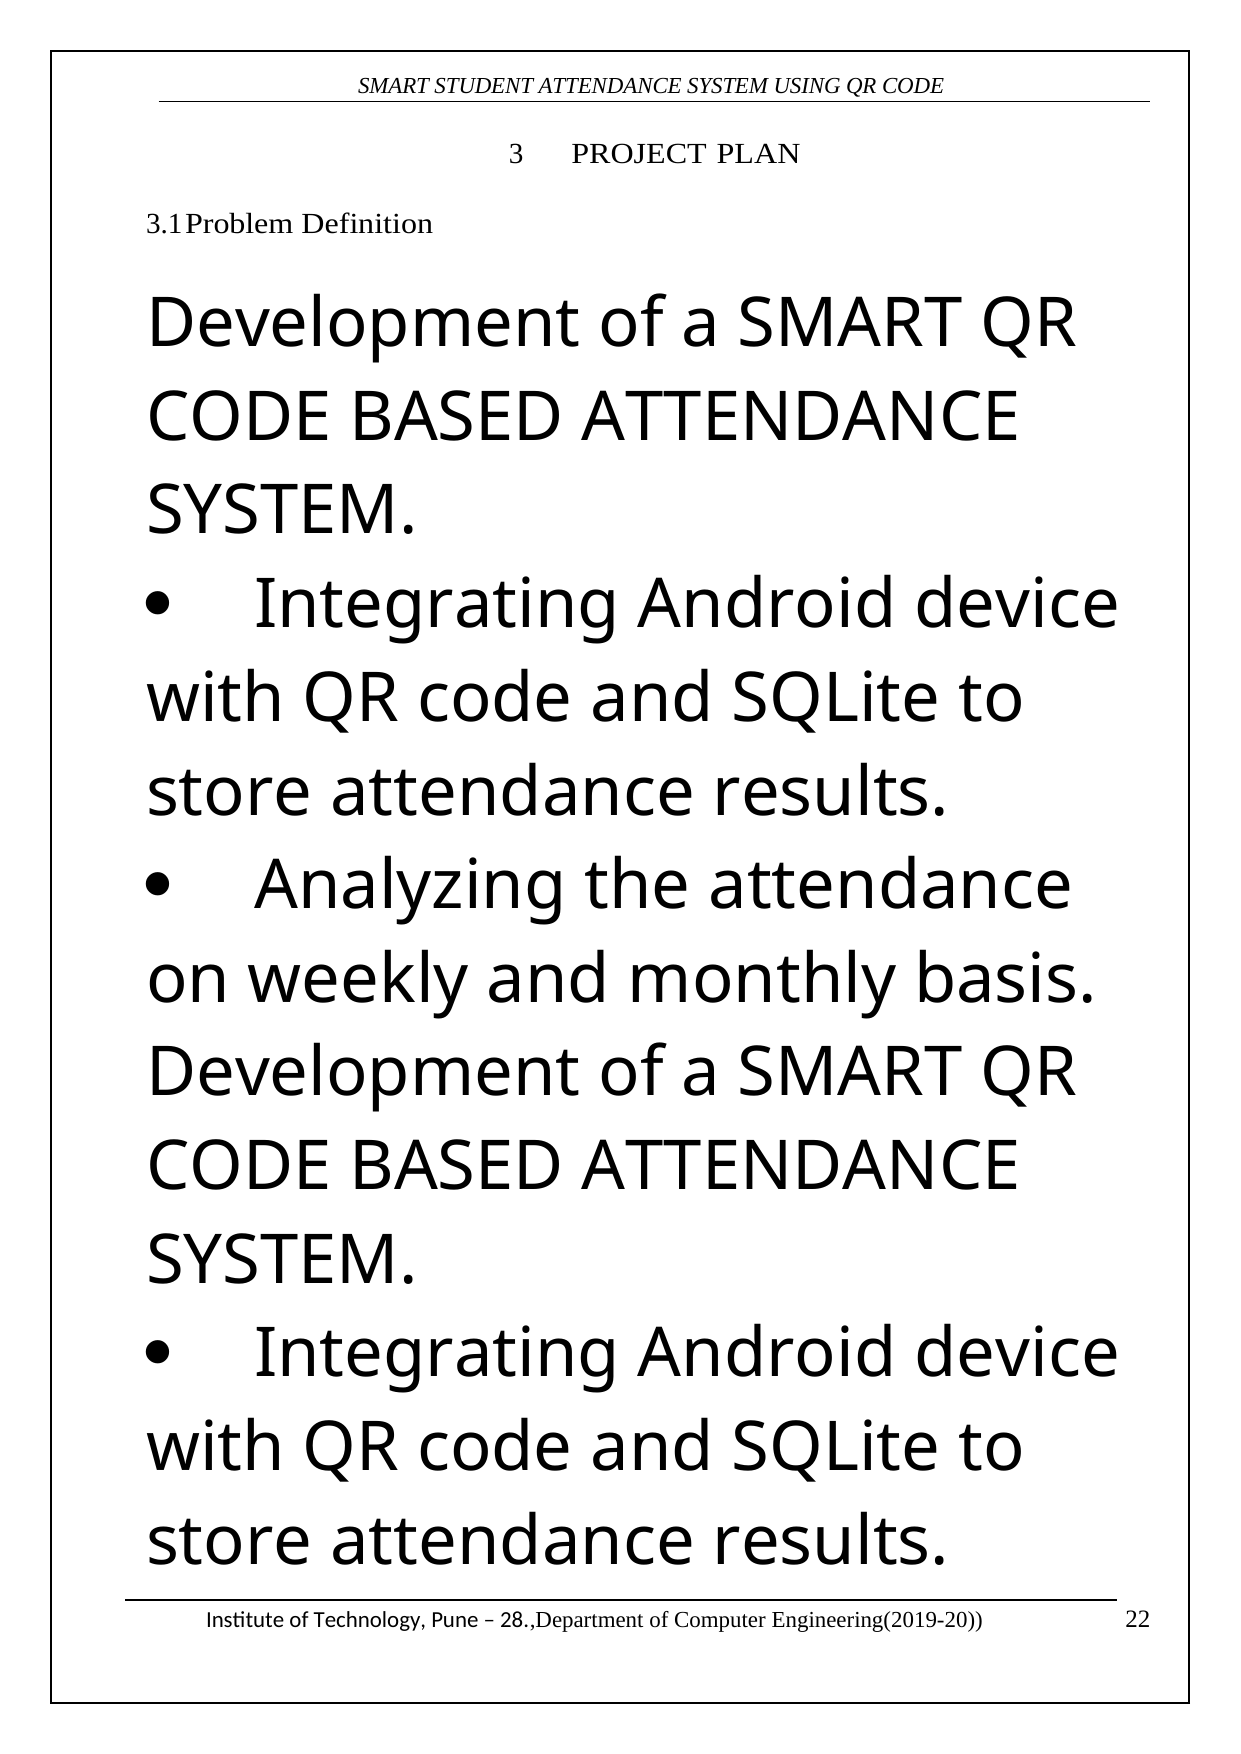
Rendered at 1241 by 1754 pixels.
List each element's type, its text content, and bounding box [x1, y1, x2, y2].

subtitle PROJECT PLAN [146, 136, 1163, 170]
text Integrating Android device with QR code and SQLite to store attendance results. [146, 1303, 1163, 1584]
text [146, 1022, 1163, 1303]
text Development of a SMART QR CODE BASED ATTENDANCE SYSTEM. [146, 273, 1163, 554]
text Analyzing the attendance on weekly and monthly basis. [146, 835, 1163, 1022]
list Problem Definition [146, 206, 1163, 239]
text Integrating Android device with QR code and SQLite to store attendance results. [146, 554, 1163, 835]
